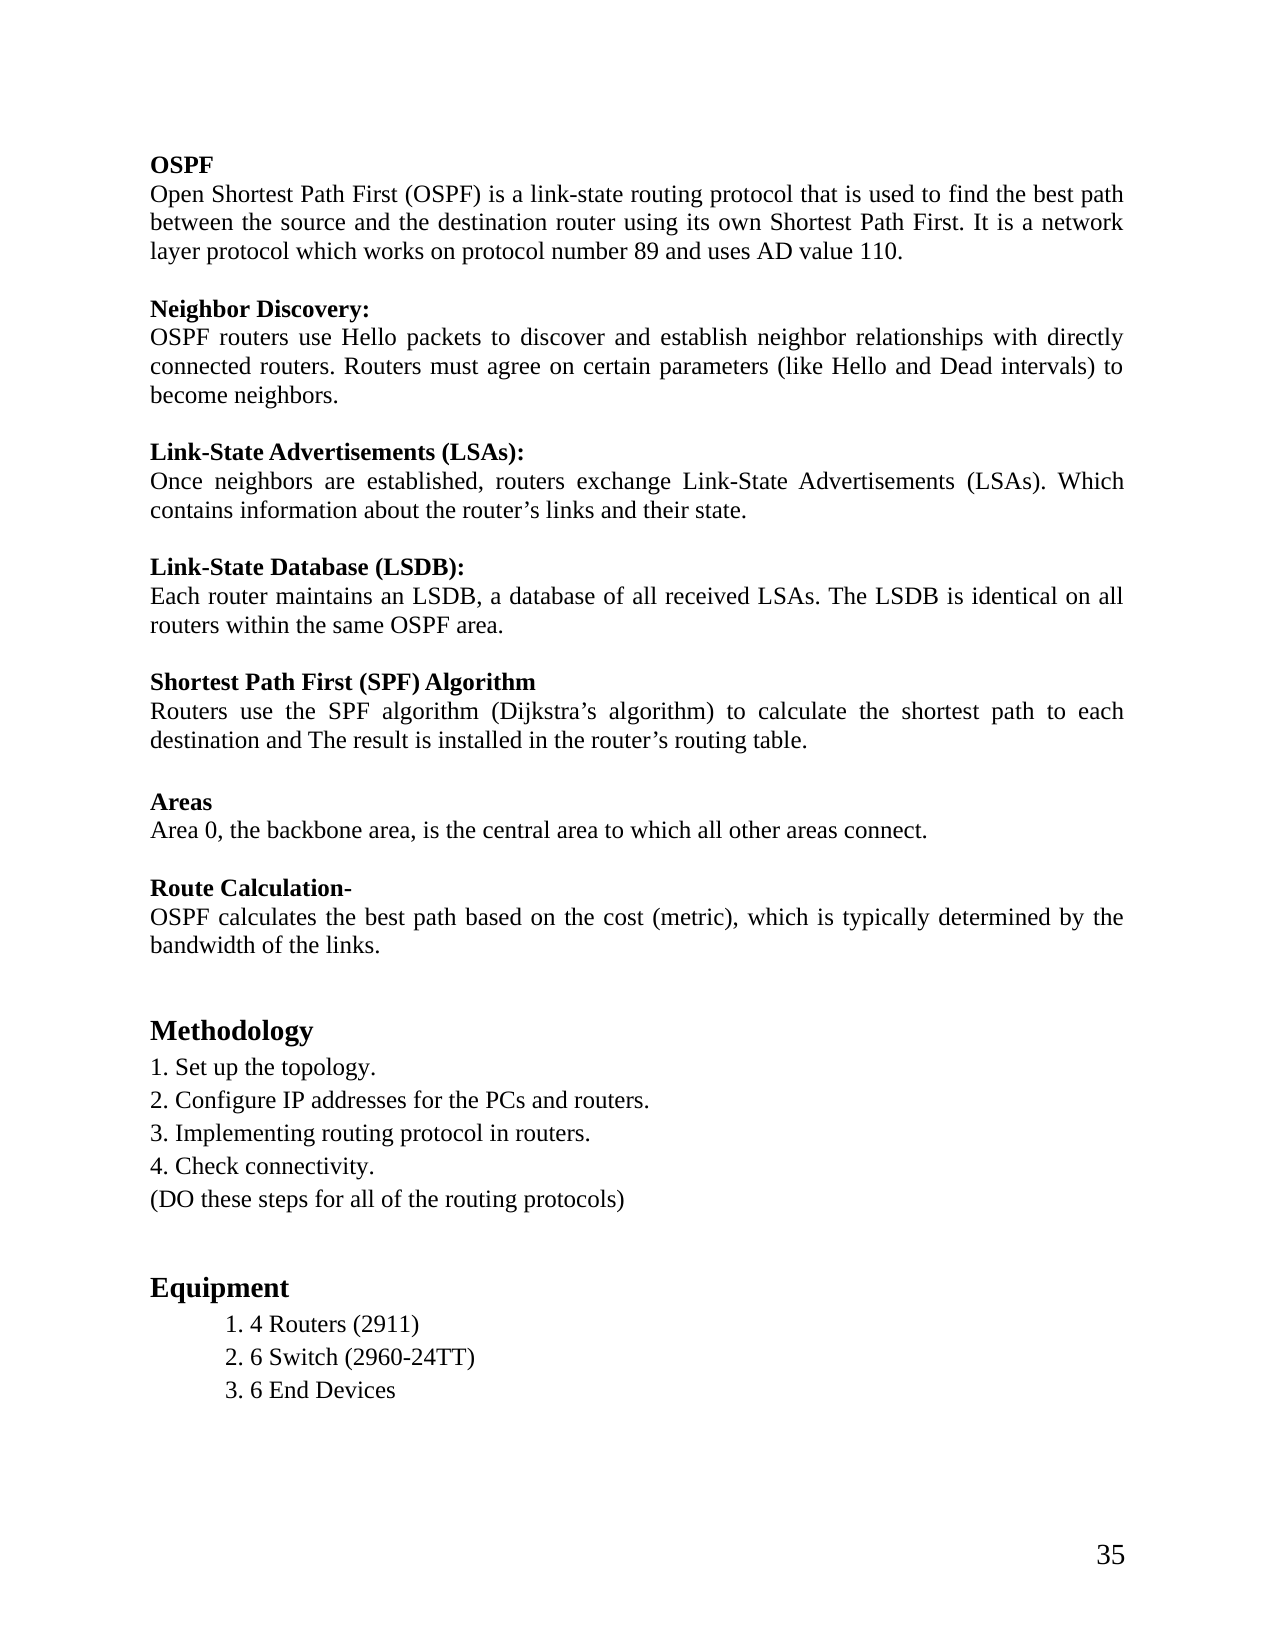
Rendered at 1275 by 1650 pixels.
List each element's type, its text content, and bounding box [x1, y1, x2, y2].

text OSPF routers use Hello packets to discover and establish neighbor relationships with directly connected routers. Routers must agree on certain parameters (like Hello and Dead intervals) to become neighbors. [150, 322, 1125, 409]
text Area 0, the backbone area, is the central area to which all other areas connect. [150, 816, 1125, 844]
text Neighbor Discovery: [150, 294, 1125, 322]
text OSPF calculates the best path based on the cost (metric), which is typically determined by the bandwidth of the links. [150, 902, 1125, 959]
text Link-State Advertisements (LSAs): [150, 437, 1125, 466]
text Shortest Path First (SPF) Algorithm [150, 667, 1125, 696]
text Each router maintains an LSDB, a database of all received LSAs. The LSDB is identical on all routers within the same OSPF area. [150, 581, 1125, 639]
text (DO these steps for all of the routing protocols) [150, 1184, 1125, 1212]
text Route Calculation- [150, 873, 1125, 902]
text Link-State Database (LSDB): [150, 552, 1125, 581]
text Areas [150, 787, 1125, 816]
text Once neighbors are established, routers exchange Link-State Advertisements (LSAs). Which contains information about the router’s links and their state. [150, 466, 1125, 524]
text 1. Set up the topology. [150, 1052, 1125, 1080]
text 4. Check connectivity. [150, 1151, 1125, 1179]
text Equipment [150, 1271, 1125, 1304]
text OSPF [150, 150, 1125, 179]
text Routers use the SPF algorithm (Dijkstra’s algorithm) to calculate the shortest path to each destination and The result is installed in the router’s routing table. [150, 696, 1125, 754]
text 2. Configure IP addresses for the PCs and routers. [150, 1085, 1125, 1113]
text 2. 6 Switch (2960-24TT) [150, 1342, 1125, 1371]
text 3. 6 End Devices [150, 1375, 1125, 1404]
text 1. 4 Routers (2911) [150, 1309, 1125, 1338]
text Open Shortest Path First (OSPF) is a link-state routing protocol that is used to find the best path between the source and the destination router using its own Shortest Path First. It is a network layer protocol which works on protocol number 89 and uses AD value 110. [150, 179, 1125, 265]
text 3. Implementing routing protocol in routers. [150, 1118, 1125, 1146]
text Methodology [150, 1013, 1125, 1047]
